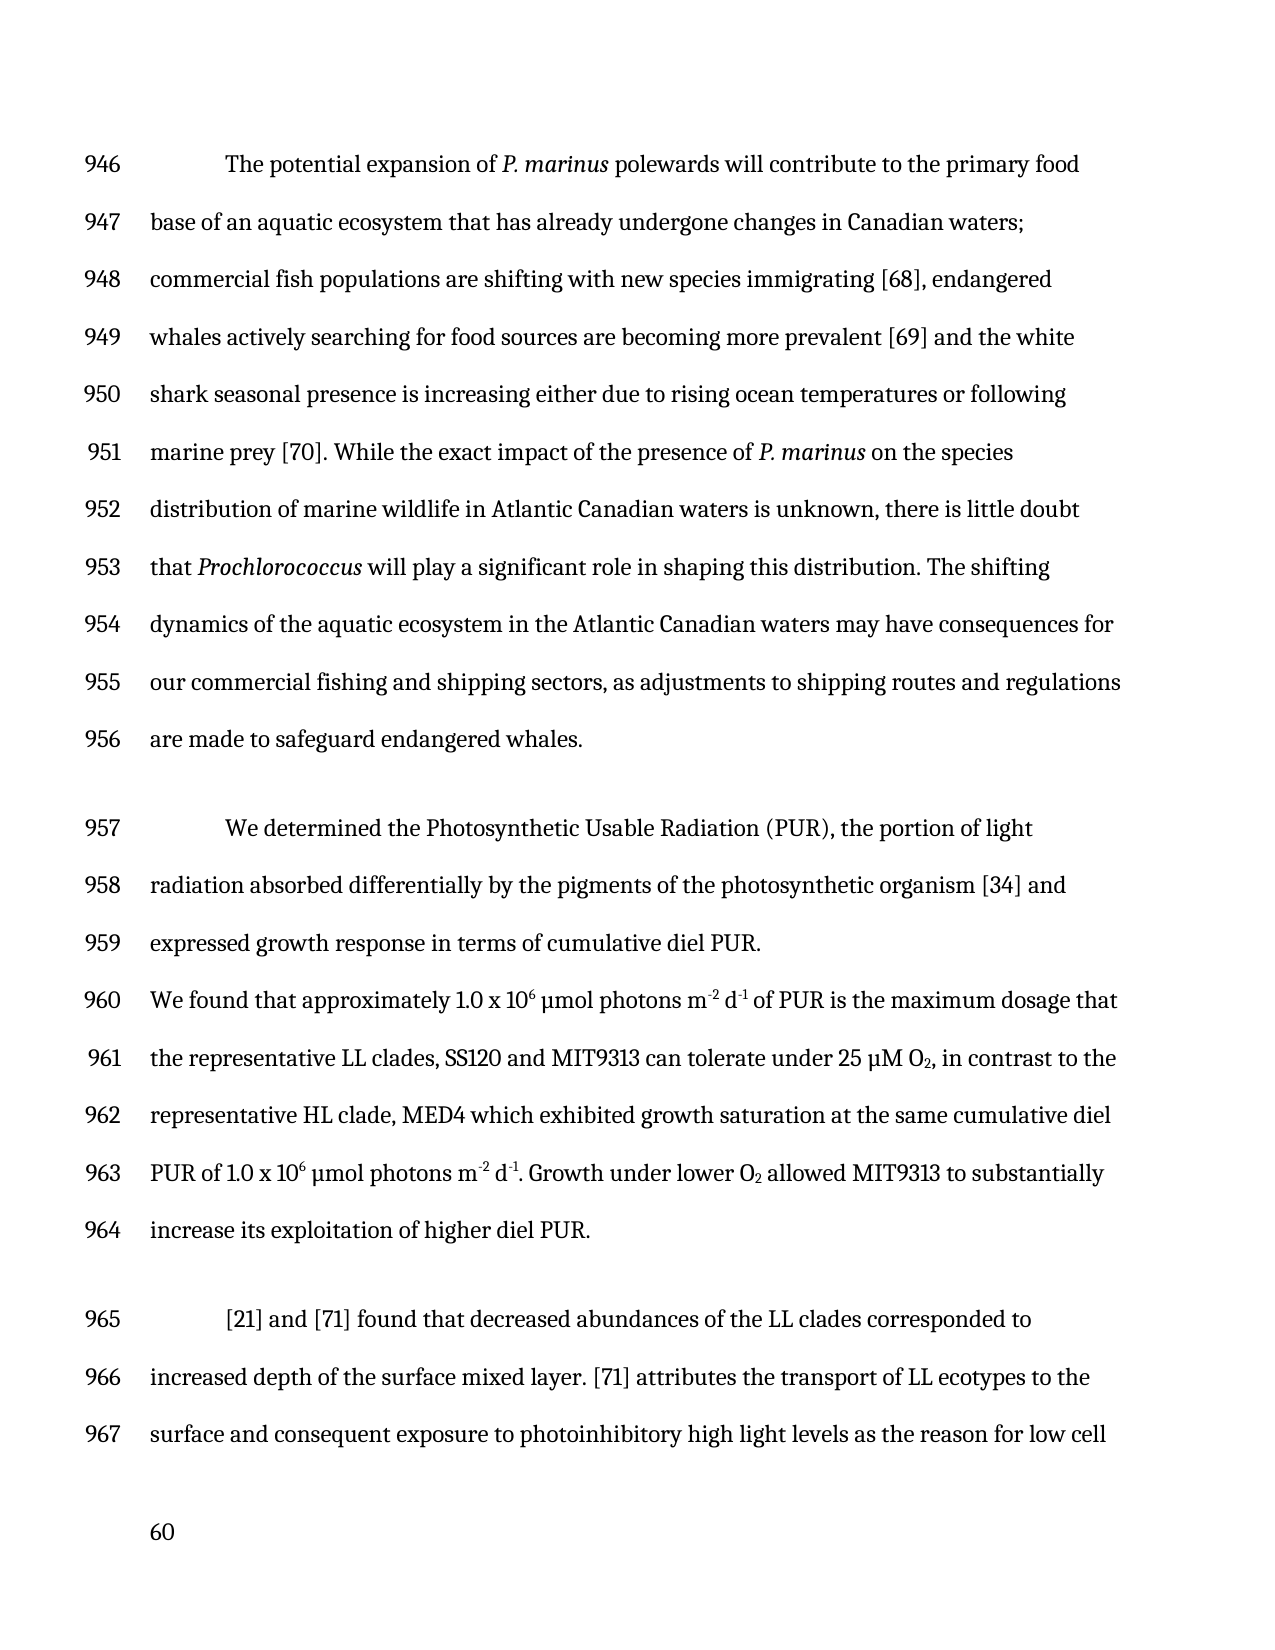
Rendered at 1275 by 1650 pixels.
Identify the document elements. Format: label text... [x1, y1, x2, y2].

text We determined the Photosynthetic Usable Radiation (PUR), the portion of light radiation absorbed differentially by the pigments of the photosynthetic organism [34] and expressed growth response in terms of cumulative diel PUR. We found that approximately 1.0 x 106 µmol photons m-2 d-1 of PUR is the maximum dosage that the representative LL clades, SS120 and MIT9313 can tolerate under 25 µM O2, in contrast to the representative HL clade, MED4 which exhibited growth saturation at the same cumulative diel PUR of 1.0 x 106 µmol photons m-2 d-1. Growth under lower O2 allowed MIT9313 to substantially increase its exploitation of higher diel PUR. [150, 814, 1125, 1245]
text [150, 1305, 1125, 1449]
text The potential expansion of P. marinus polewards will contribute to the primary food base of an aquatic ecosystem that has already undergone changes in Canadian waters; commercial fish populations are shifting with new species immigrating [68], endangered whales actively searching for food sources are becoming more prevalent [69] and the white shark seasonal presence is increasing either due to rising ocean temperatures or following marine prey [70]. While the exact impact of the presence of P. marinus on the species distribution of marine wildlife in Atlantic Canadian waters is unknown, there is little doubt that Prochlorococcus will play a significant role in shaping this distribution. The shifting dynamics of the aquatic ecosystem in the Atlantic Canadian waters may have consequences for our commercial fishing and shipping sectors, as adjustments to shipping routes and regulations are made to safeguard endangered whales. [150, 150, 1125, 754]
